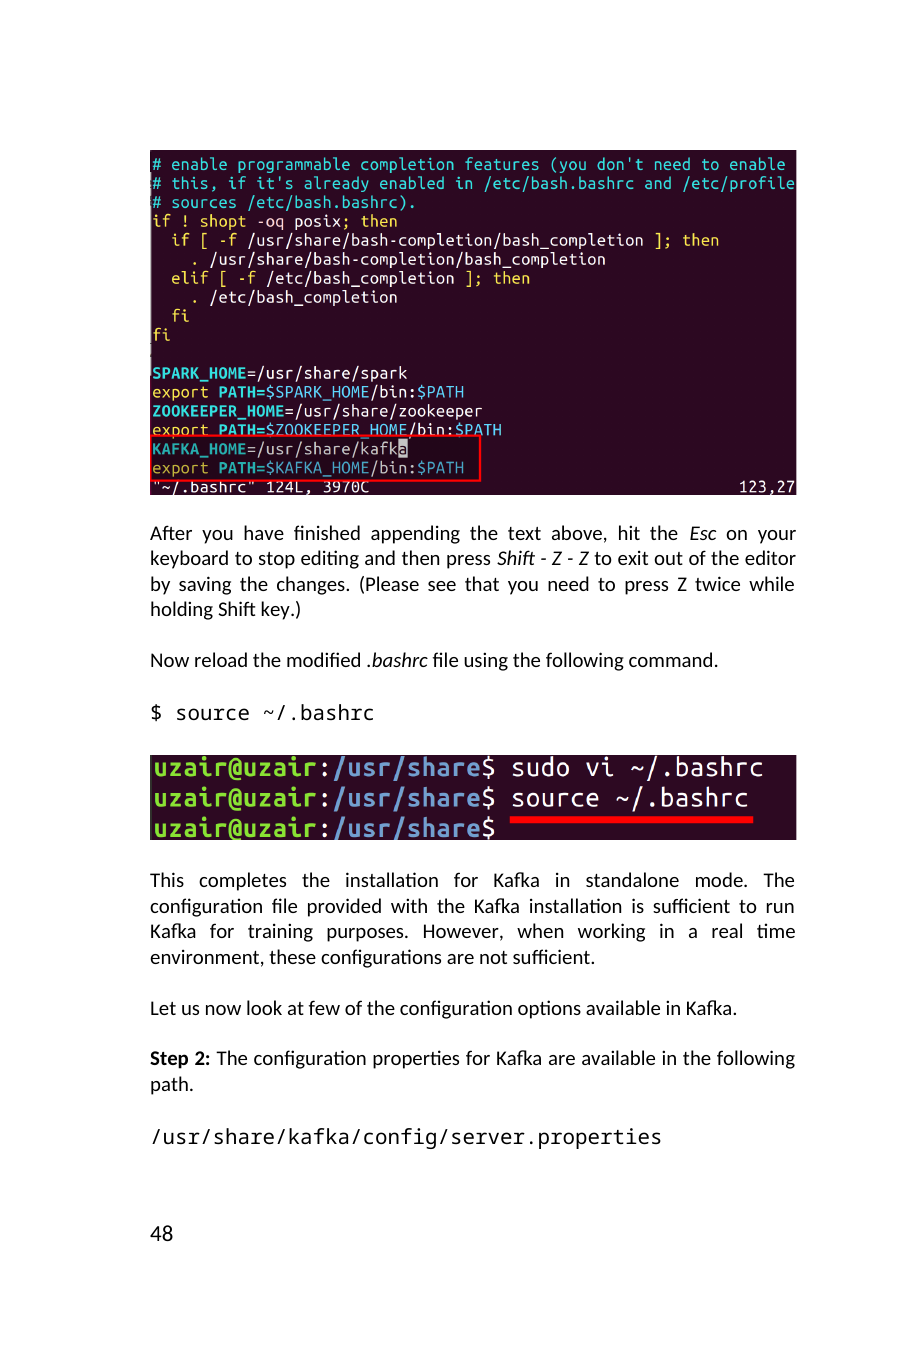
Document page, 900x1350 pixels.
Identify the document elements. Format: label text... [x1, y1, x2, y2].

text After you have finished appending the text above, hit the Esc on your keyboard to stop editing and then press Shift - Z - Z to exit out of the editor by saving the changes. (Please see that you need to press Z twice while holding Shift key.) [150, 520, 796, 622]
picture [150, 755, 797, 840]
picture [150, 150, 797, 495]
text $ source ~/.bashrc [150, 698, 796, 727]
text Now reload the modified .bashrc file using the following command. [150, 647, 796, 673]
text This completes the installation for Kafka in standalone mode. The configuration file provided with the Kafka installation is sufficient to run Kafka for training purposes. However, when working in a real time environment, these configurations are not sufficient. [150, 868, 796, 969]
text Step 2: The configuration properties for Kafka are available in the following path. [150, 1046, 796, 1096]
text Let us now look at few of the configuration options available in Kafka. [150, 995, 796, 1020]
text /usr/share/kafka/config/server.properties [150, 1122, 796, 1150]
